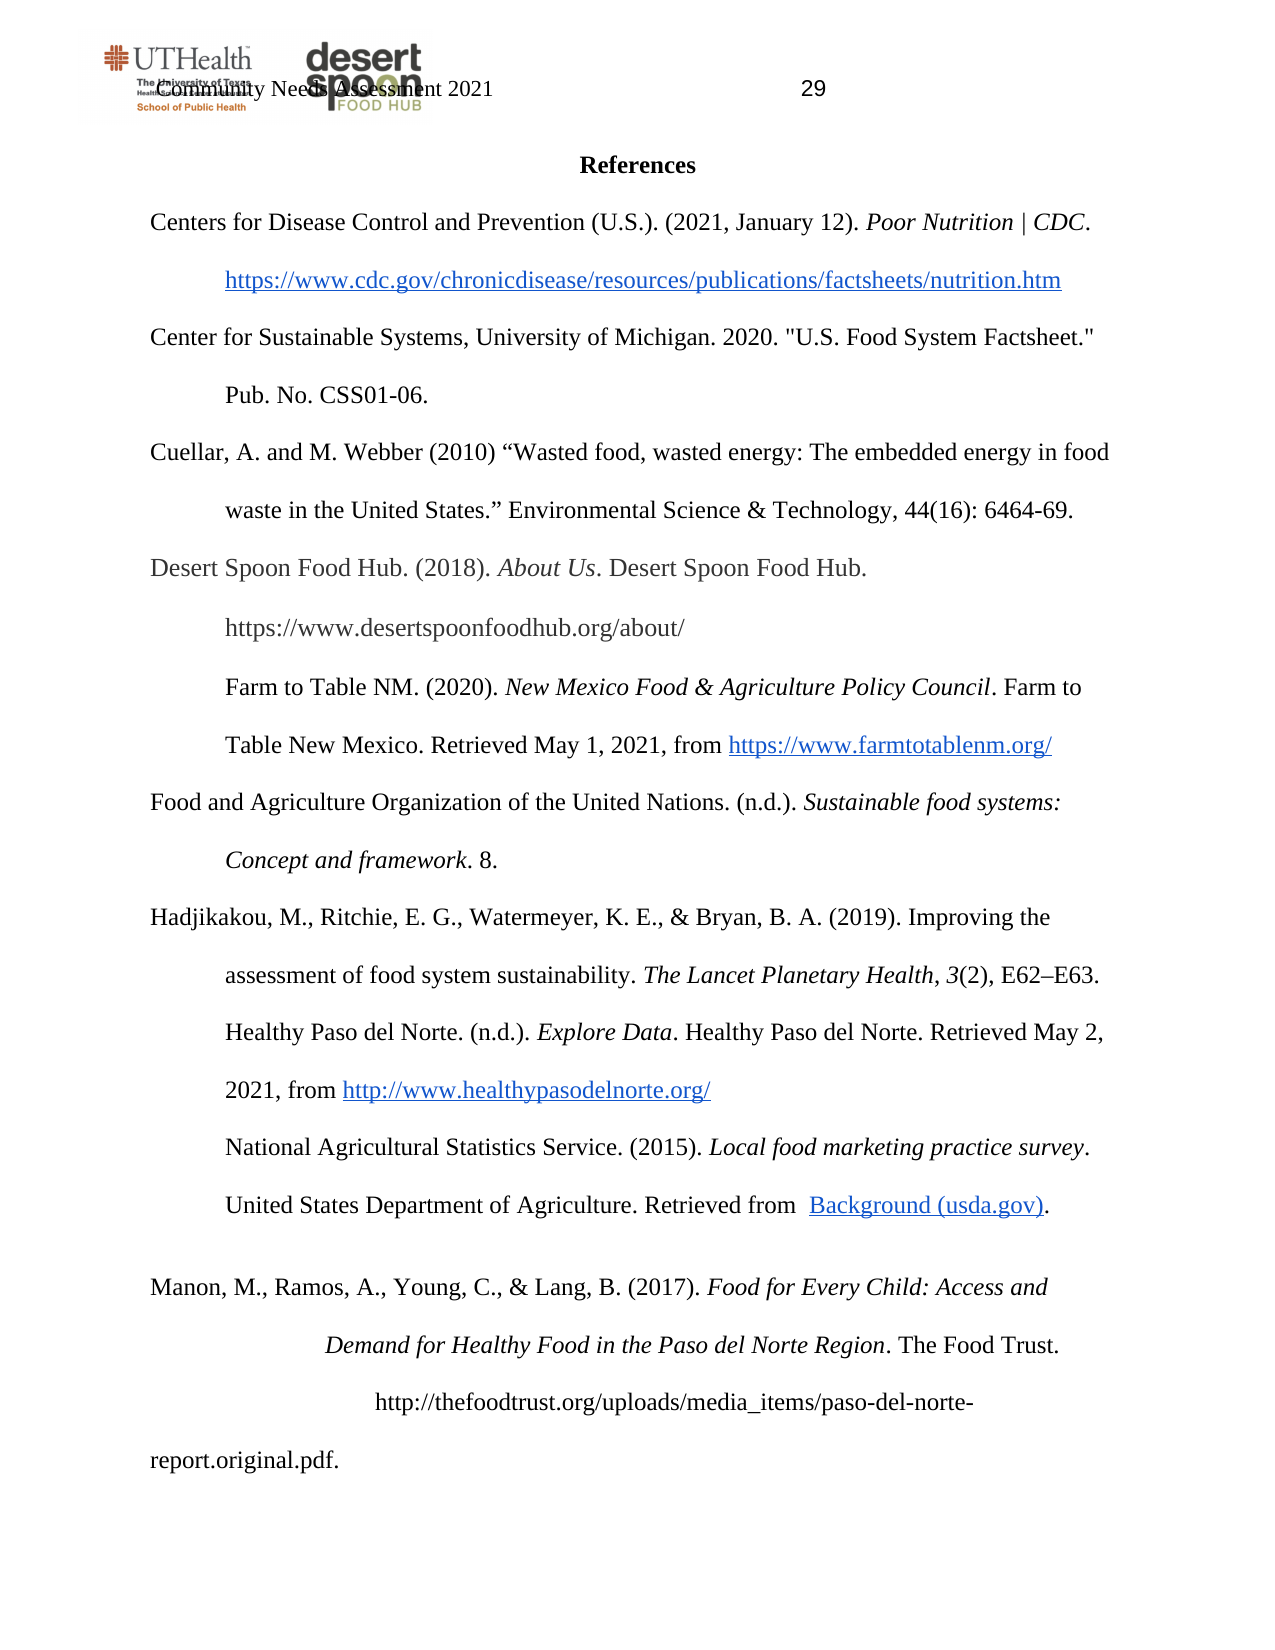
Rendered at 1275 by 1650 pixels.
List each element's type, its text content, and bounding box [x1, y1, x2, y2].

text References [150, 150, 1125, 179]
text Pub. No. CSS01-06. [150, 380, 1125, 409]
text Hadjikakou, M., Ritchie, E. G., Watermeyer, K. E., & Bryan, B. A. (2019). Improving the [150, 902, 1125, 931]
text Center for Sustainable Systems, University of Michigan. 2020. "U.S. Food System Factsheet." [150, 322, 1125, 351]
text Food and Agriculture Organization of the United Nations. (n.d.). Sustainable food systems: [150, 787, 1125, 816]
text https://www.cdc.gov/chronicdisease/resources/publications/factsheets/nutrition.htm [150, 265, 1125, 294]
text Concept and framework. 8. [150, 845, 1125, 874]
text Centers for Disease Control and Prevention (U.S.). (2021, January 12). Poor Nutrition | CDC. [150, 207, 1125, 236]
text https://www.desertspoonfoodhub.org/about/ [150, 612, 1125, 642]
text Healthy Paso del Norte. (n.d.). Explore Data. Healthy Paso del Norte. Retrieved May 2, 2021, from http://www.healthypasodelnorte.org/ [225, 1017, 1125, 1104]
text Desert Spoon Food Hub. (2018). About Us. Desert Spoon Food Hub. [150, 552, 1125, 582]
text National Agricultural Statistics Service. (2015). Local food marketing practice survey. United States Department of Agriculture. Retrieved from Background (usda.gov). [225, 1132, 1125, 1219]
text Cuellar, A. and M. Webber (2010) “Wasted food, wasted energy: The embedded energy in food [150, 437, 1125, 466]
text Manon, M., Ramos, A., Young, C., & Lang, B. (2017). Food for Every Child: Access and Demand for Healthy Food in the Paso del Norte Region. The Food Trust. http://thefoodtrust.org/uploads/media_items/paso-del-norte-report.original.pdf. [150, 1272, 1125, 1474]
text Farm to Table NM. (2020). New Mexico Food & Agriculture Policy Council. Farm to Table New Mexico. Retrieved May 1, 2021, from https://www.farmtotablenm.org/ [225, 672, 1125, 759]
text assessment of food system sustainability. The Lancet Planetary Health, 3(2), E62–E63. [150, 960, 1125, 989]
text waste in the United States.” Environmental Science & Technology, 44(16): 6464-69. [150, 495, 1125, 524]
picture [78, 29, 433, 125]
